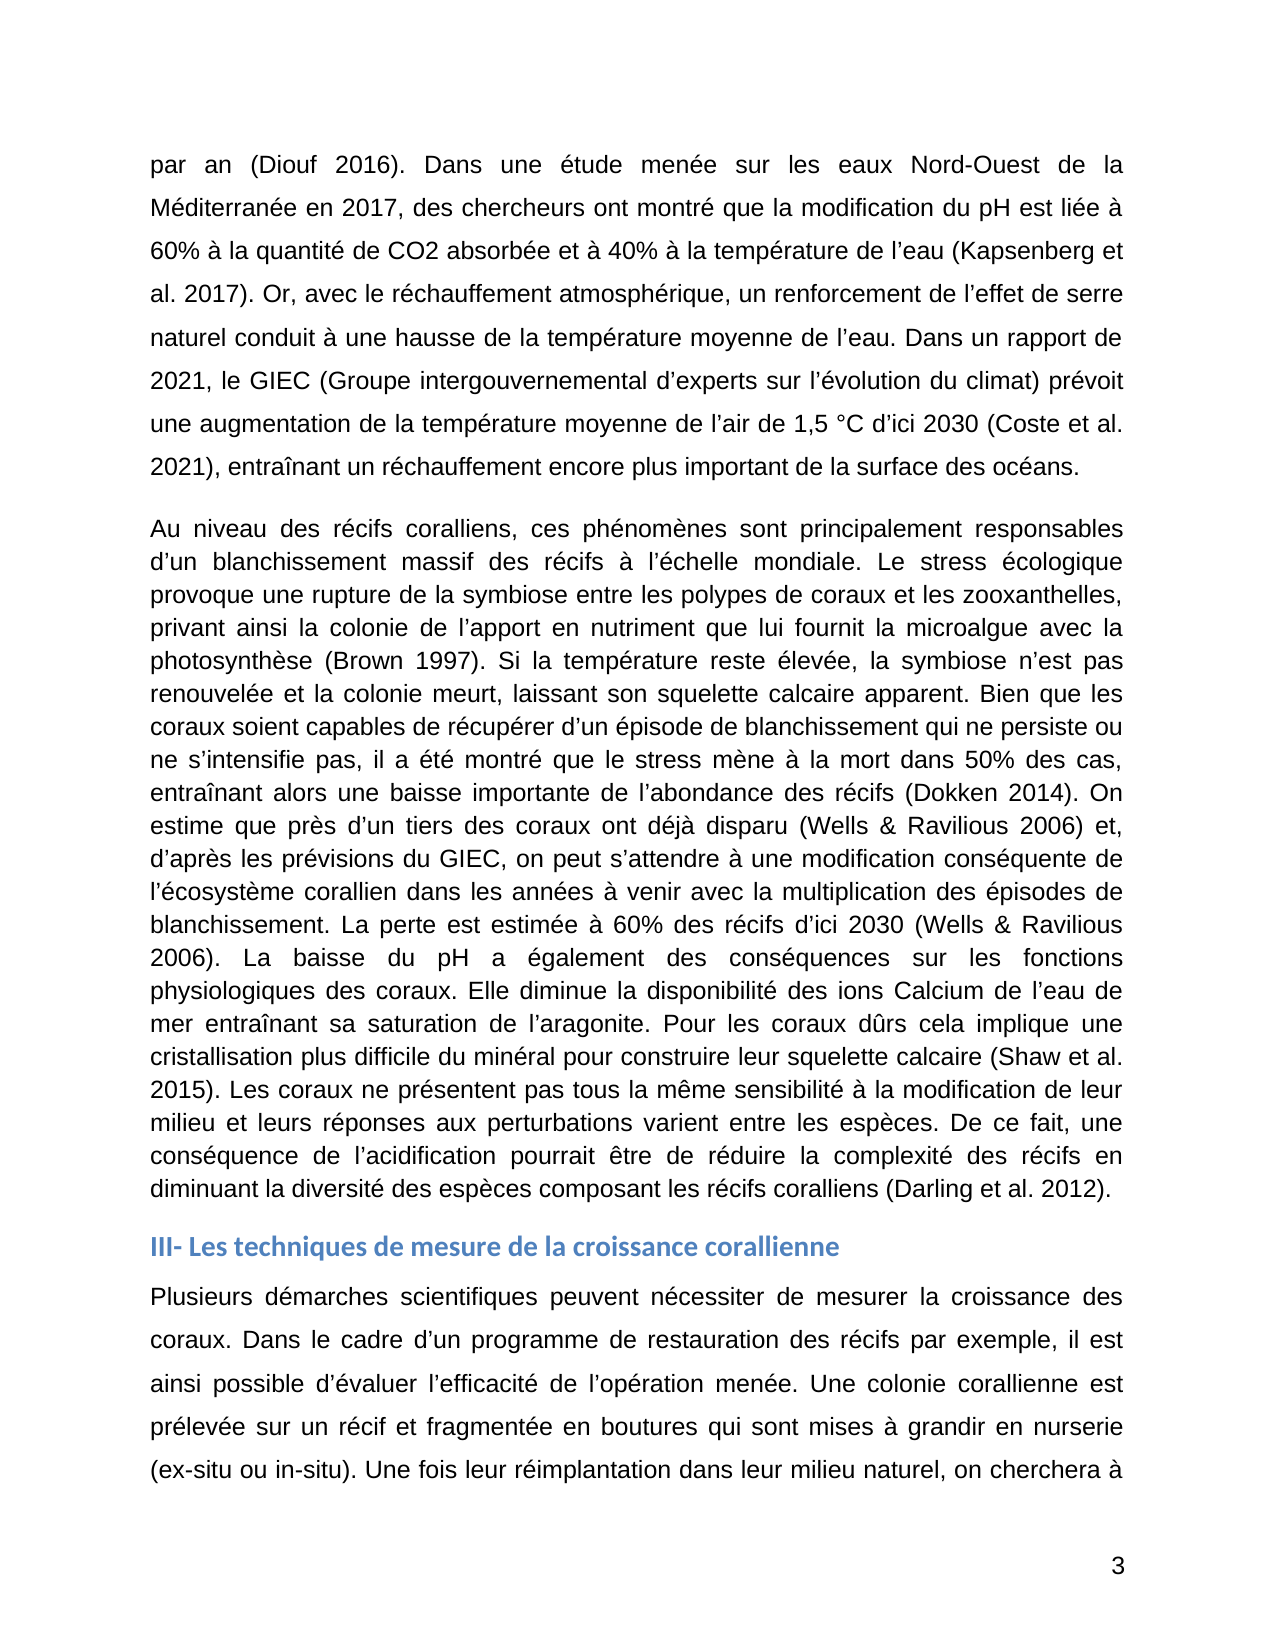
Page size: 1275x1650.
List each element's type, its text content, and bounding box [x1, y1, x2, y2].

subtitle III- Les techniques de mesure de la croissance corallienne [150, 1228, 1125, 1264]
text Au niveau des récifs coralliens, ces phénomènes sont principalement responsables d’un blanchissement massif des récifs à l’échelle mondiale. Le stress écologique provoque une rupture de la symbiose entre les polypes de coraux et les zooxanthelles, privant ainsi la colonie de l’apport en nutriment que lui fournit la microalgue avec la photosynthèse (Brown 1997). Si la température reste élevée, la symbiose n’est pas renouvelée et la colonie meurt, laissant son squelette calcaire apparent. Bien que les coraux soient capables de récupérer d’un épisode de blanchissement qui ne persiste ou ne s’intensifie pas, il a été montré que le stress mène à la mort dans 50% des cas, entraînant alors une baisse importante de l’abondance des récifs (Dokken 2014). On estime que près d’un tiers des coraux ont déjà disparu (Wells & Ravilious 2006) et, d’après les prévisions du GIEC, on peut s’attendre à une modification conséquente de l’écosystème corallien dans les années à venir avec la multiplication des épisodes de blanchissement. La perte est estimée à 60% des récifs d’ici 2030 (Wells & Ravilious 2006). La baisse du pH a également des conséquences sur les fonctions physiologiques des coraux. Elle diminue la disponibilité des ions Calcium de l’eau de mer entraînant sa saturation de l’aragonite. Pour les coraux dûrs cela implique une cristallisation plus difficile du minéral pour construire leur squelette calcaire (Shaw et al. 2015). Les coraux ne présentent pas tous la même sensibilité à la modification de leur milieu et leurs réponses aux perturbations varient entre les espèces. De ce fait, une conséquence de l’acidification pourrait être de réduire la complexité des récifs en diminuant la diversité des espèces composant les récifs coralliens (Darling et al. 2012). [150, 514, 1125, 1203]
